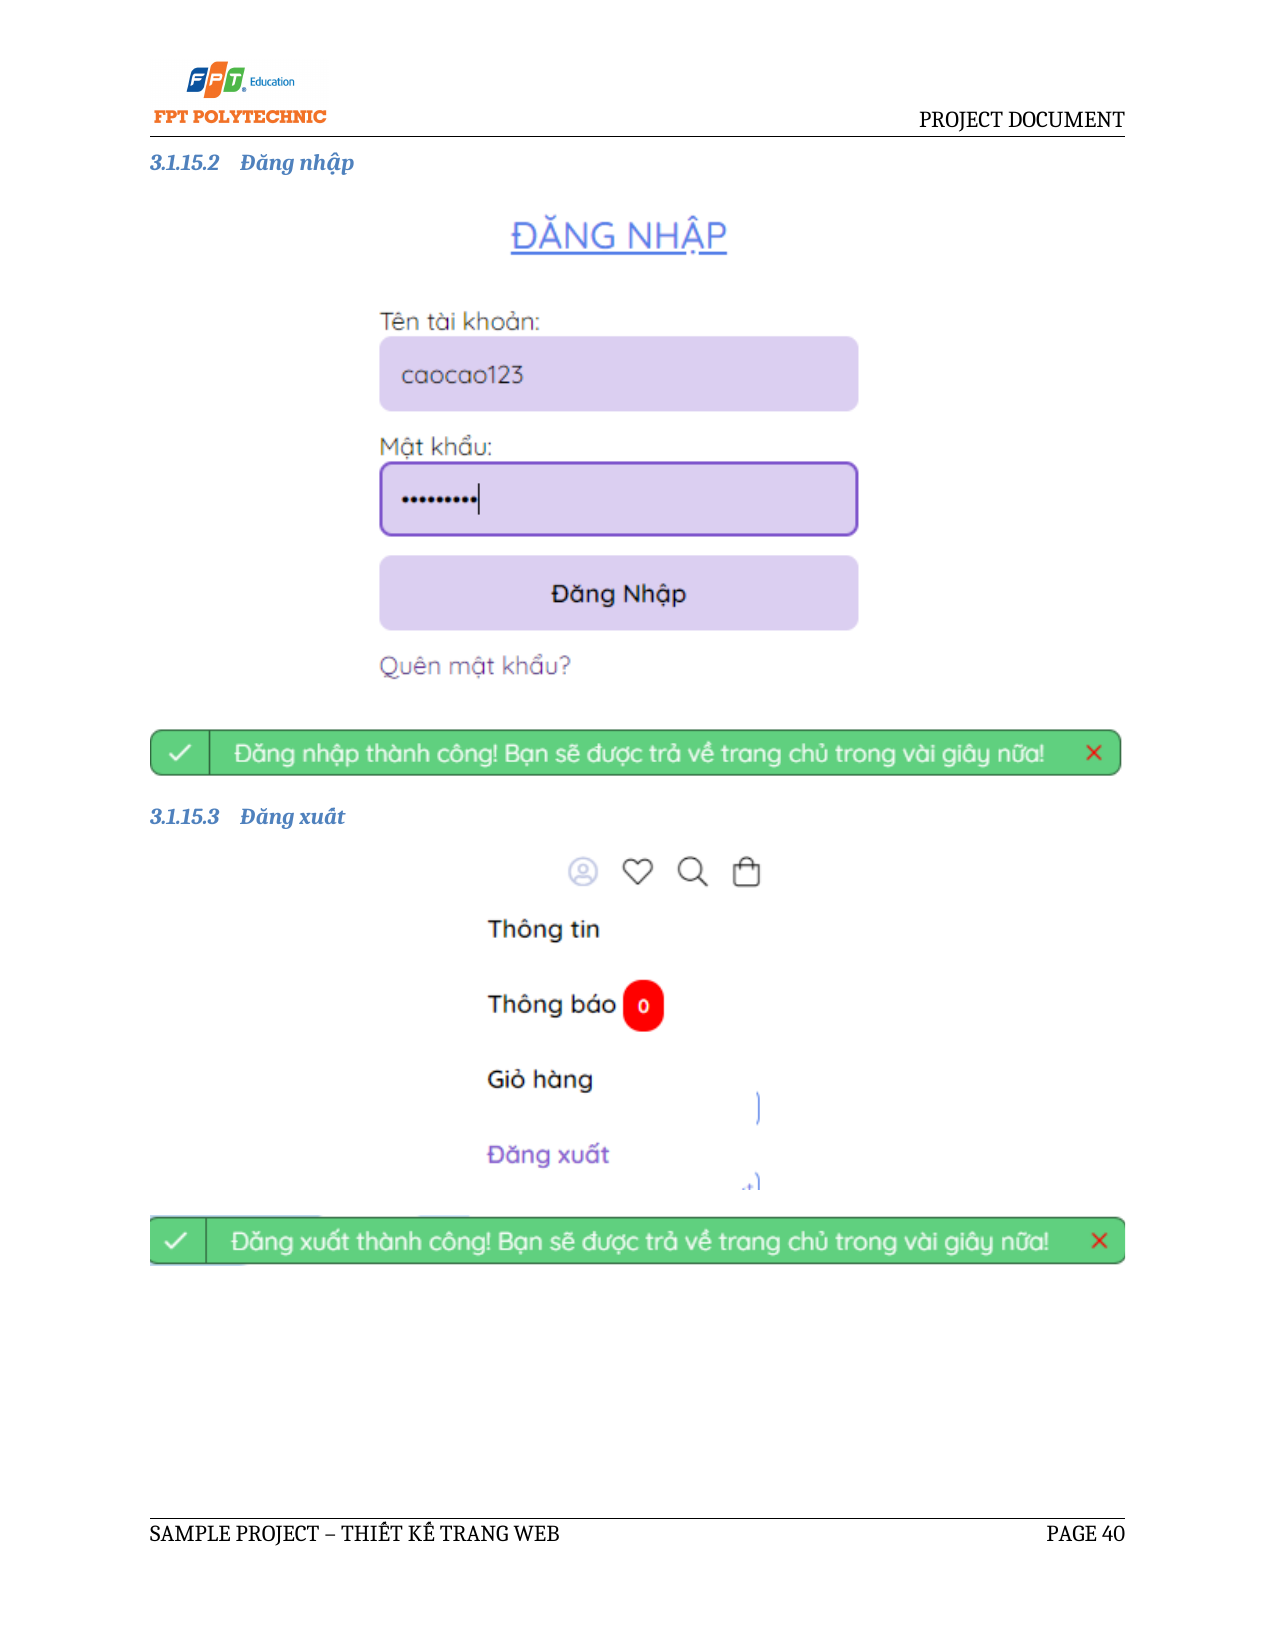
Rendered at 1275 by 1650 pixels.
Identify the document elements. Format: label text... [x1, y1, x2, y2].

picture [150, 59, 329, 128]
picture [150, 1215, 1125, 1266]
picture [150, 722, 1125, 779]
subtitle Đăng xuất [150, 803, 1125, 830]
picture [446, 833, 829, 1190]
picture [339, 180, 937, 698]
subtitle Đăng nhập [150, 150, 1125, 176]
